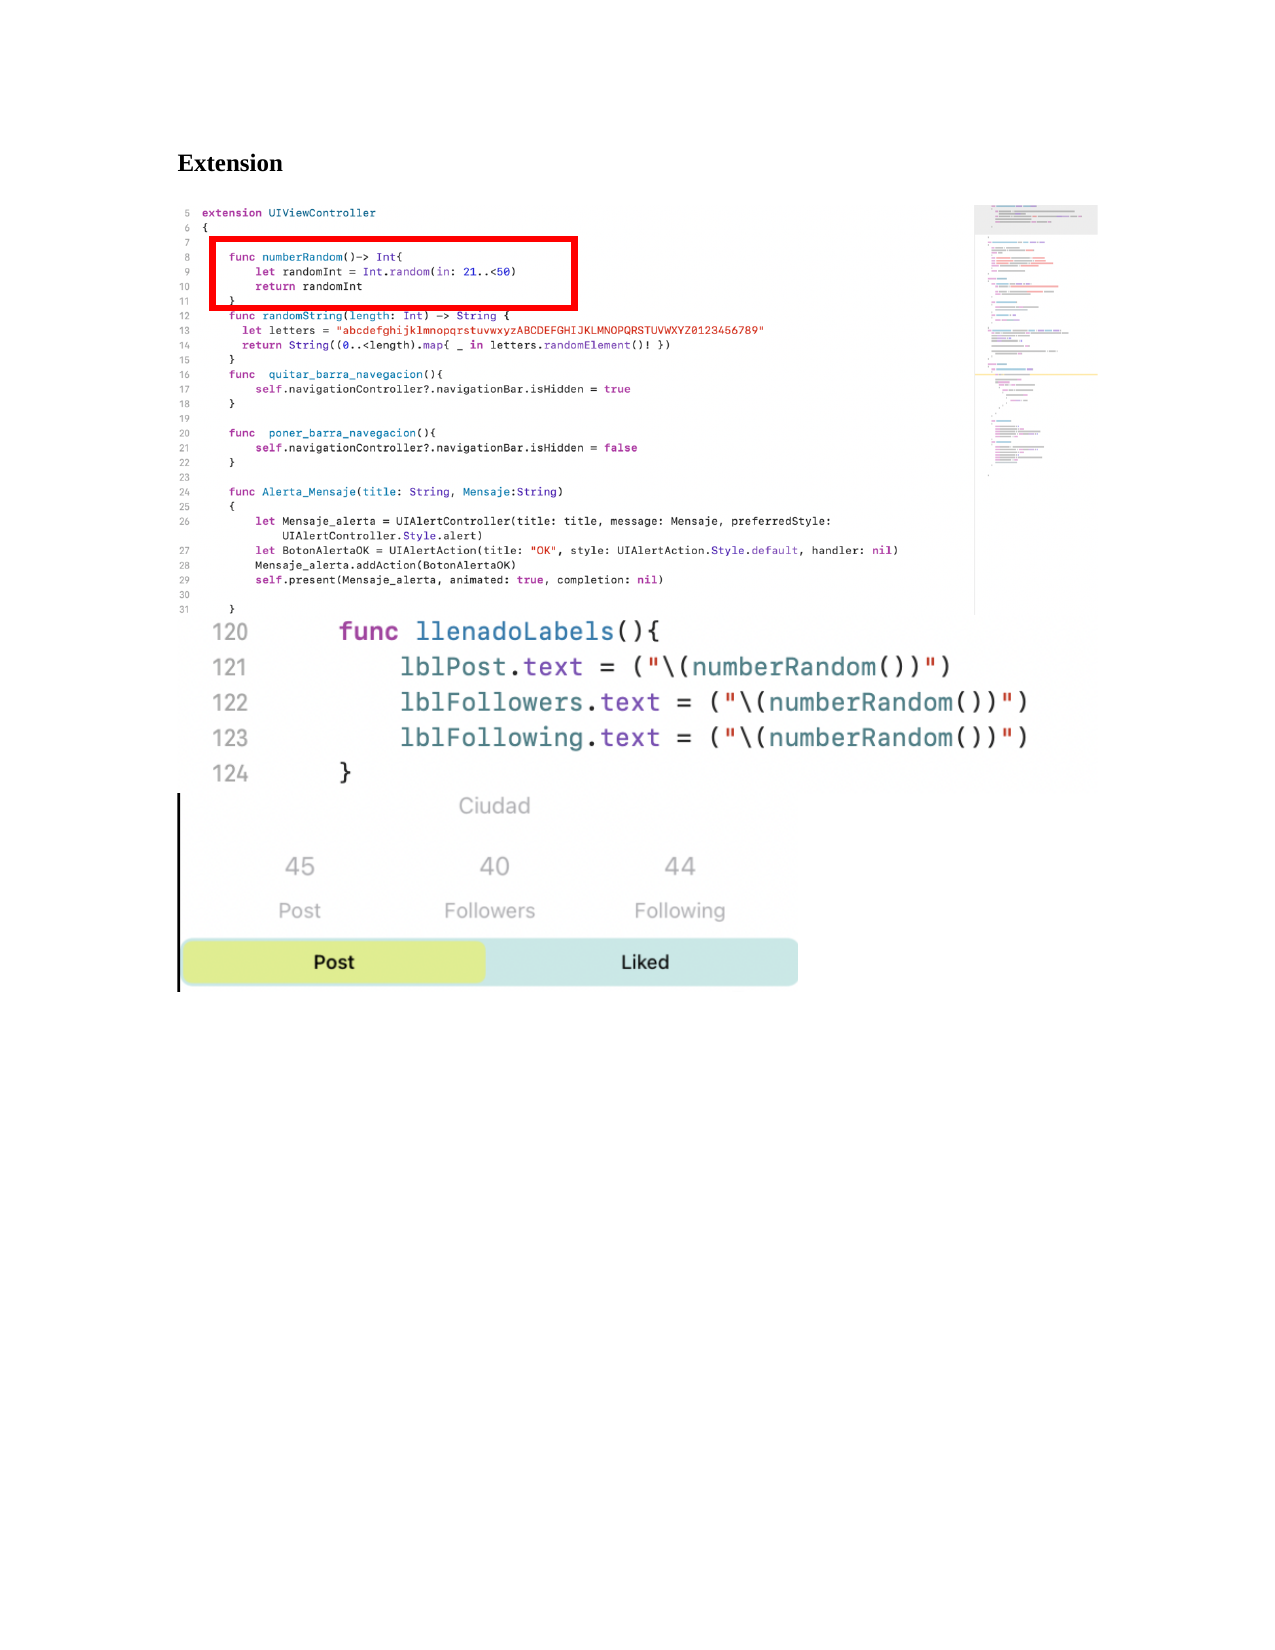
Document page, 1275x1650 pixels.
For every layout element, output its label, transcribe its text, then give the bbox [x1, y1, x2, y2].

text Extension [177, 148, 1098, 176]
picture [177, 205, 1098, 992]
